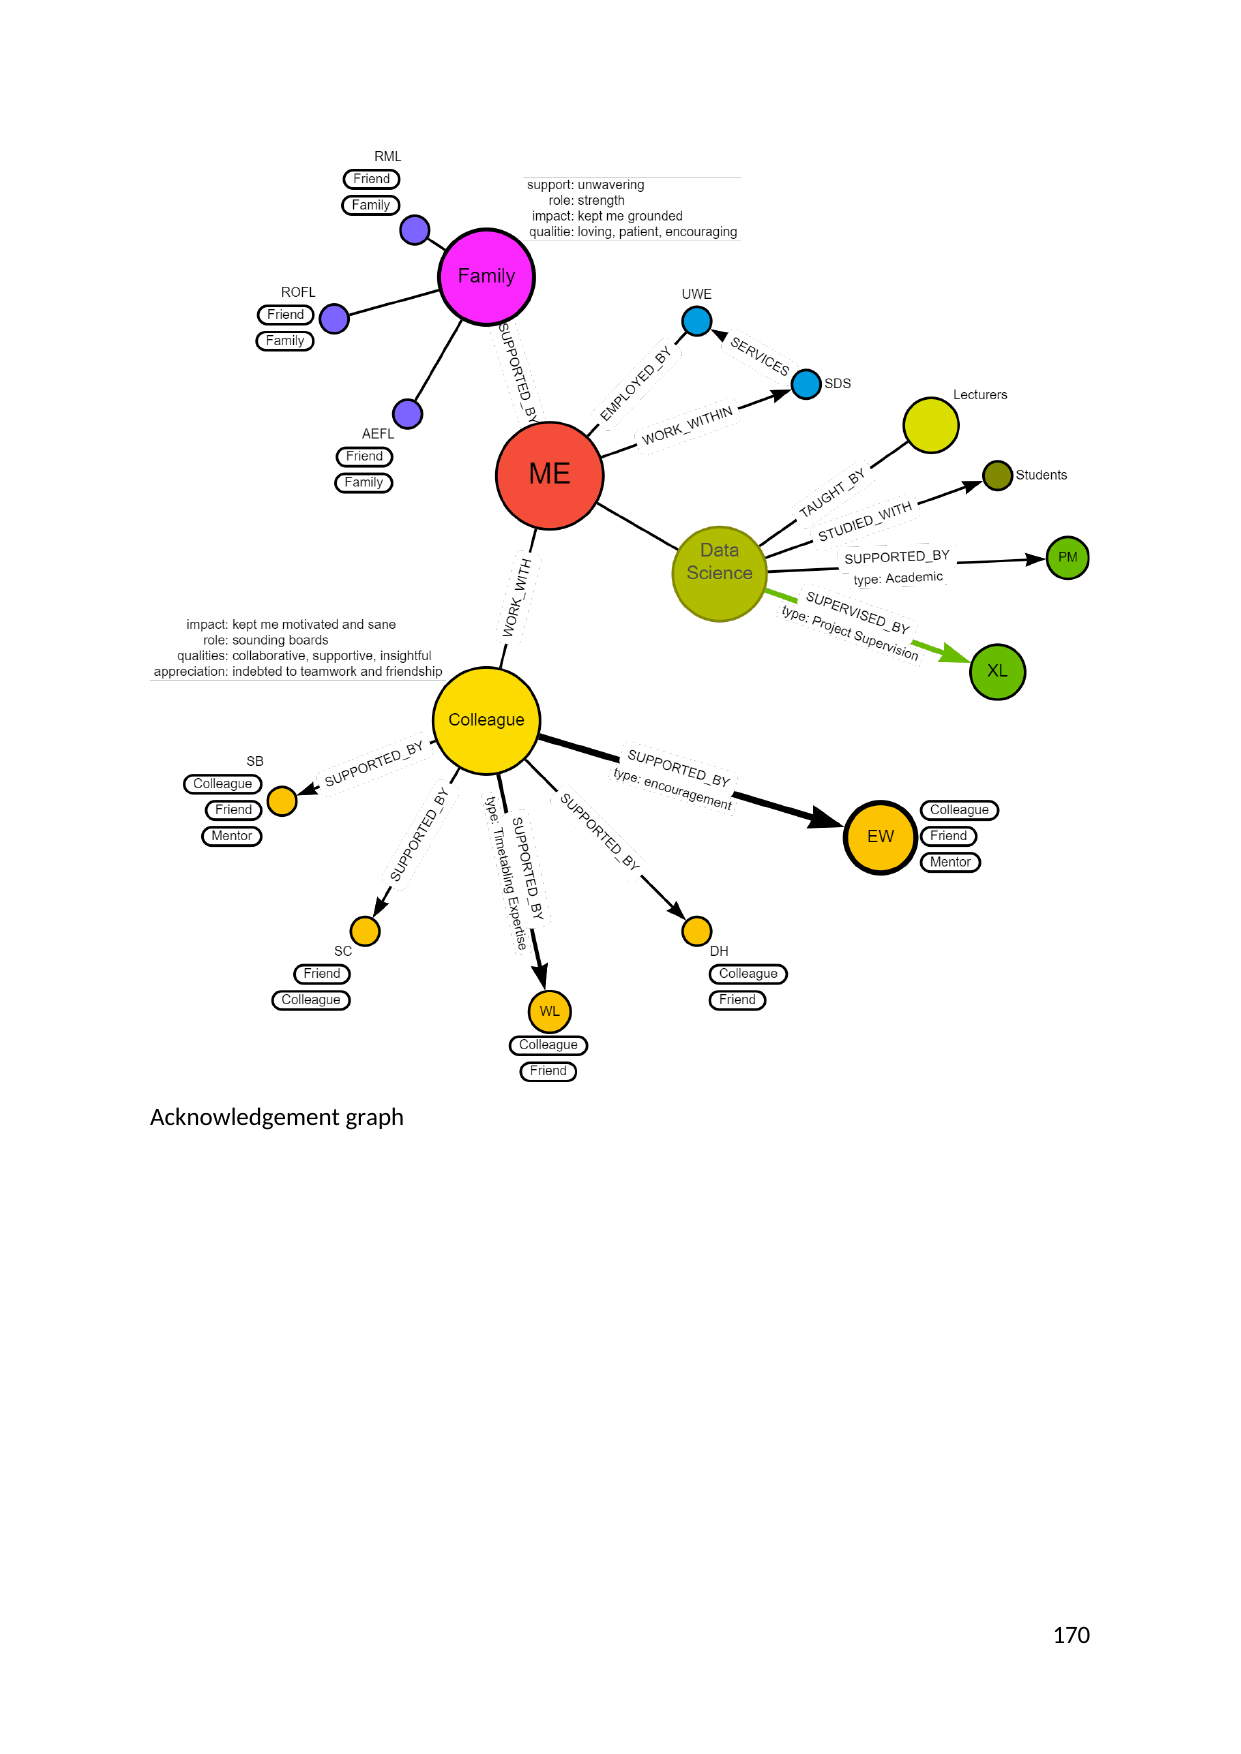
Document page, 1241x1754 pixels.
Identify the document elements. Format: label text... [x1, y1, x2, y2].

picture [150, 150, 1090, 1082]
text Acknowledgement graph [150, 1101, 1090, 1131]
